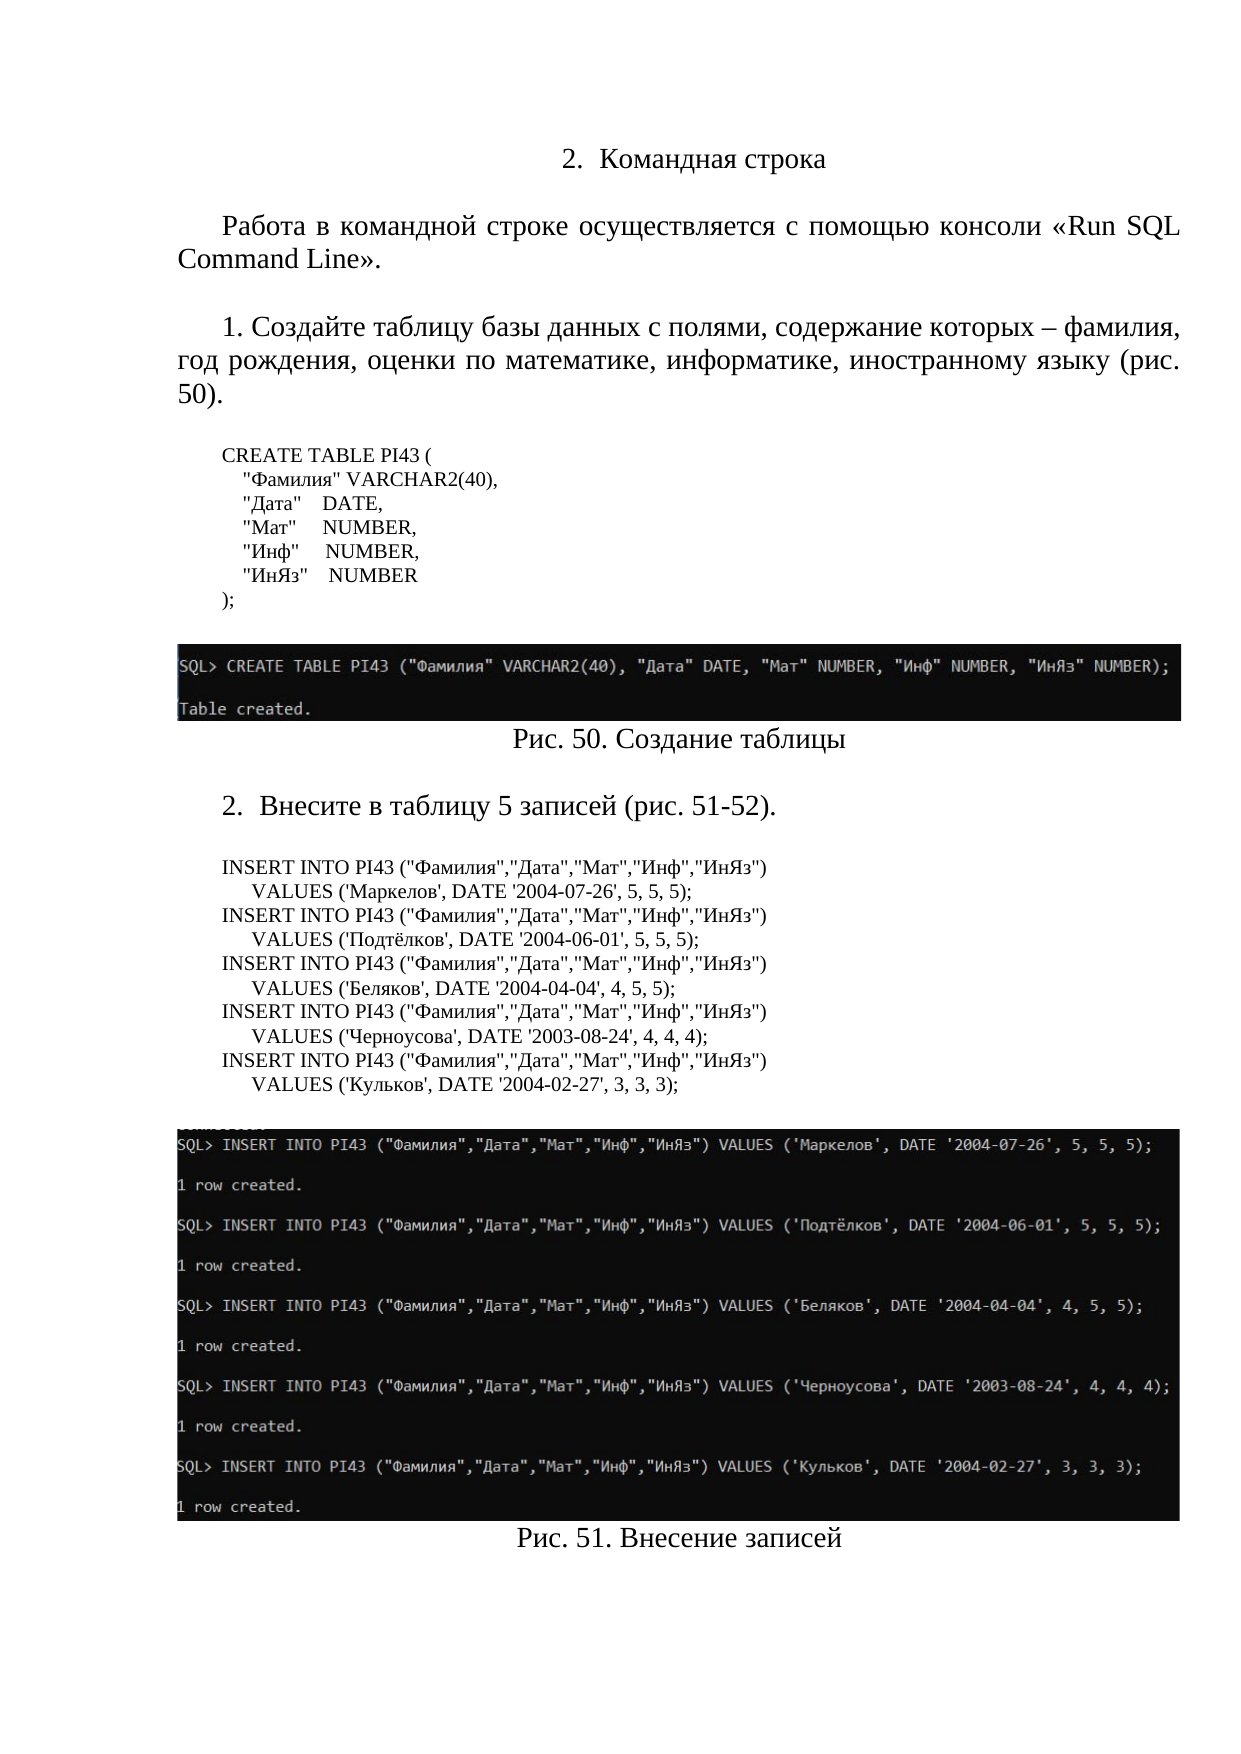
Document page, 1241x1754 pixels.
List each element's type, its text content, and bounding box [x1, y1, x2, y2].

text Рис. 50. Создание таблицы [177, 721, 1181, 754]
text VALUES ('Маркелов', DATE '2004-07-26', 5, 5, 5); [222, 879, 1181, 903]
picture [177, 1129, 1180, 1521]
text INSERT INTO PI43 ("Фамилия","Дата","Мат","Инф","ИнЯз") [222, 903, 1181, 927]
list ); [222, 587, 1181, 611]
text INSERT INTO PI43 ("Фамилия","Дата","Мат","Инф","ИнЯз") [222, 1048, 1181, 1072]
list "Фамилия" VARCHAR2(40), [222, 467, 1181, 491]
list Внесите в таблицу 5 записей (рис. 51-52). [222, 788, 1181, 822]
text Работа в командной строке осуществляется с помощью консоли «Run SQL Command Line». [177, 208, 1181, 275]
picture [177, 644, 1182, 721]
text Рис. 51. Внесение записей [177, 1521, 1181, 1554]
list CREATE TABLE PI43 ( [222, 443, 1181, 467]
list "Мат" NUMBER, [222, 515, 1181, 539]
text VALUES ('Беляков', DATE '2004-04-04', 4, 5, 5); [222, 975, 1181, 999]
text INSERT INTO PI43 ("Фамилия","Дата","Мат","Инф","ИнЯз") [222, 999, 1181, 1023]
text VALUES ('Подтёлков', DATE '2004-06-01', 5, 5, 5); [222, 927, 1181, 951]
text VALUES ('Кульков', DATE '2004-02-27', 3, 3, 3); [222, 1072, 1181, 1096]
text INSERT INTO PI43 ("Фамилия","Дата","Мат","Инф","ИнЯз") [222, 951, 1181, 975]
list "Дата" DATE, [222, 491, 1181, 515]
text INSERT INTO PI43 ("Фамилия","Дата","Мат","Инф","ИнЯз") [222, 855, 1181, 879]
text VALUES ('Черноусова', DATE '2003-08-24', 4, 4, 4); [222, 1023, 1181, 1048]
list Командная строка [207, 141, 1181, 174]
list "Инф" NUMBER, [222, 539, 1181, 563]
list "ИнЯз" NUMBER [222, 563, 1181, 587]
list Создайте таблицу базы данных с полями, содержание которых – фамилия, год рождения, оценки по математике, информатике, иностранному языку (рис. 50). [177, 309, 1181, 409]
